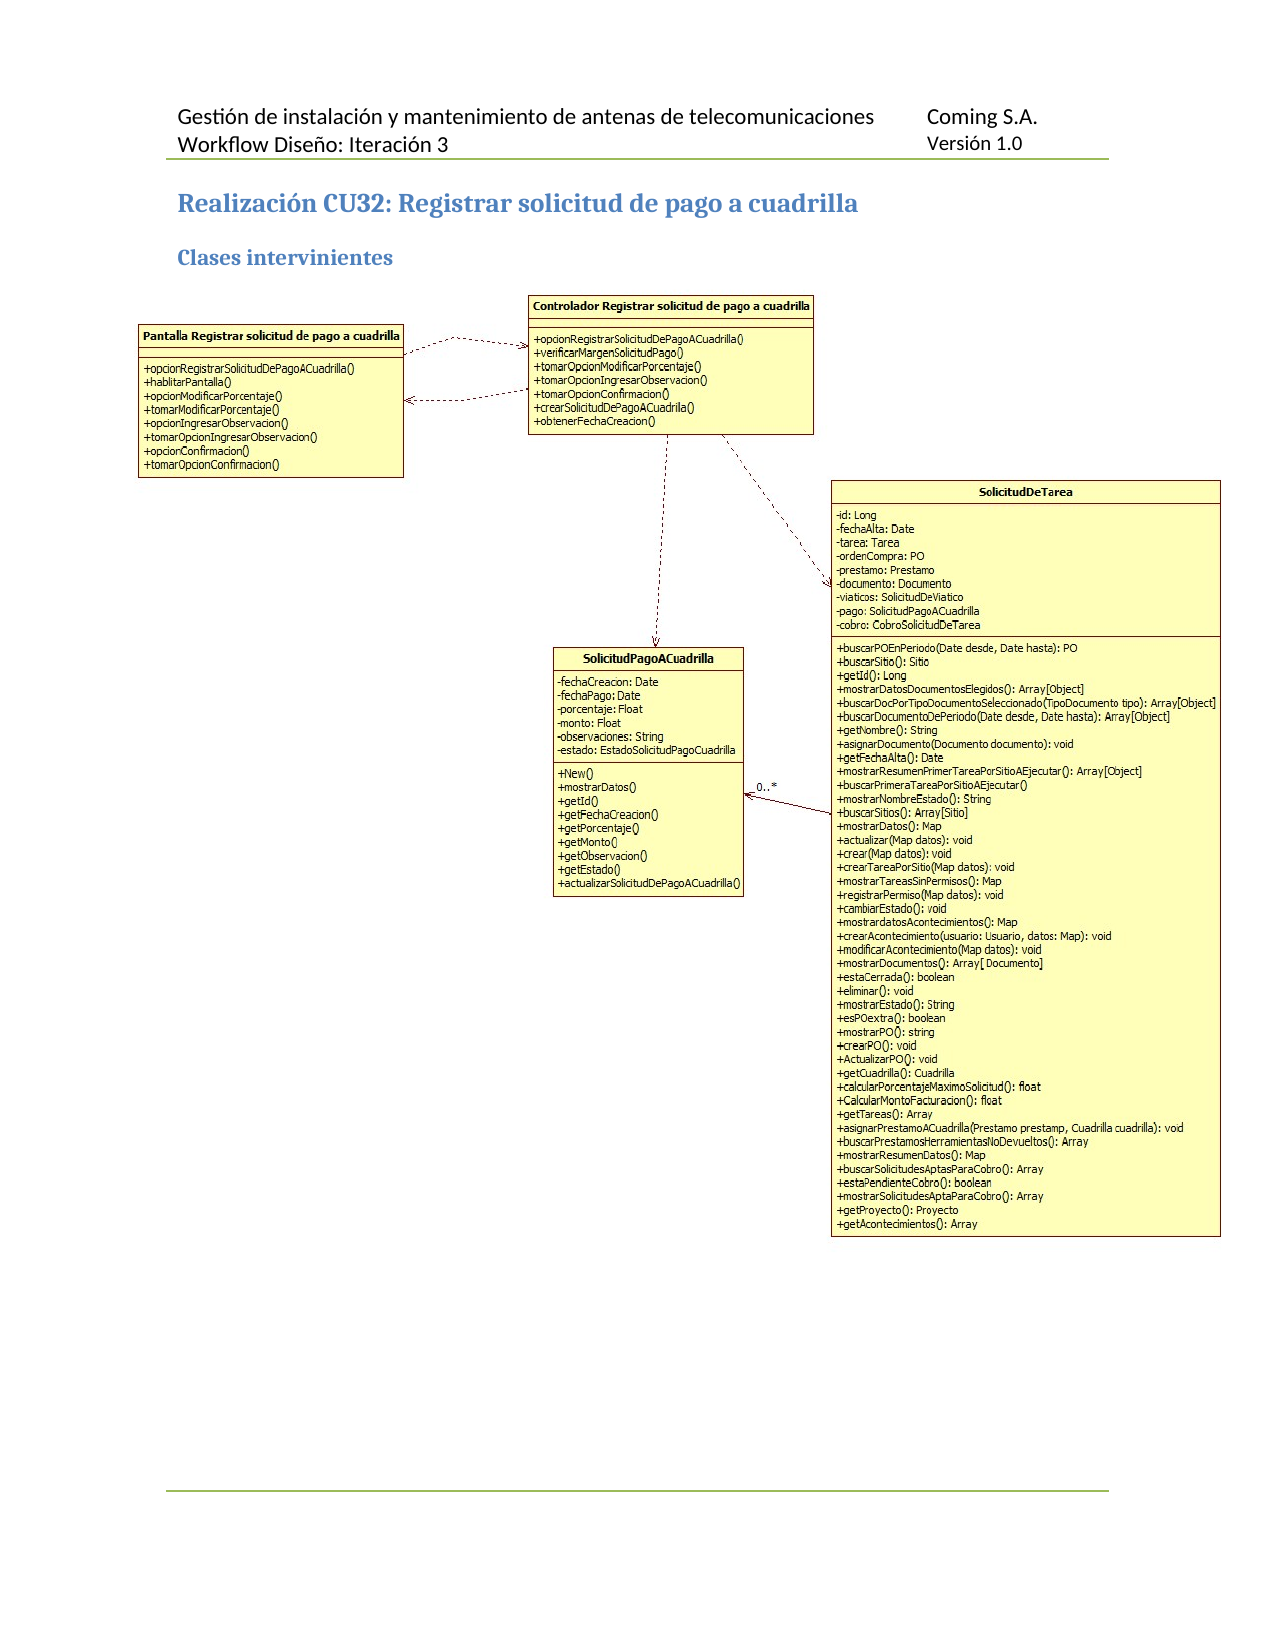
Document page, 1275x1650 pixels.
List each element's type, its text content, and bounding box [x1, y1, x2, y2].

subtitle Clases intervinientes [177, 244, 1098, 271]
picture [118, 274, 1240, 1259]
subtitle Realización CU32: Registrar solicitud de pago a cuadrilla [177, 188, 1098, 219]
